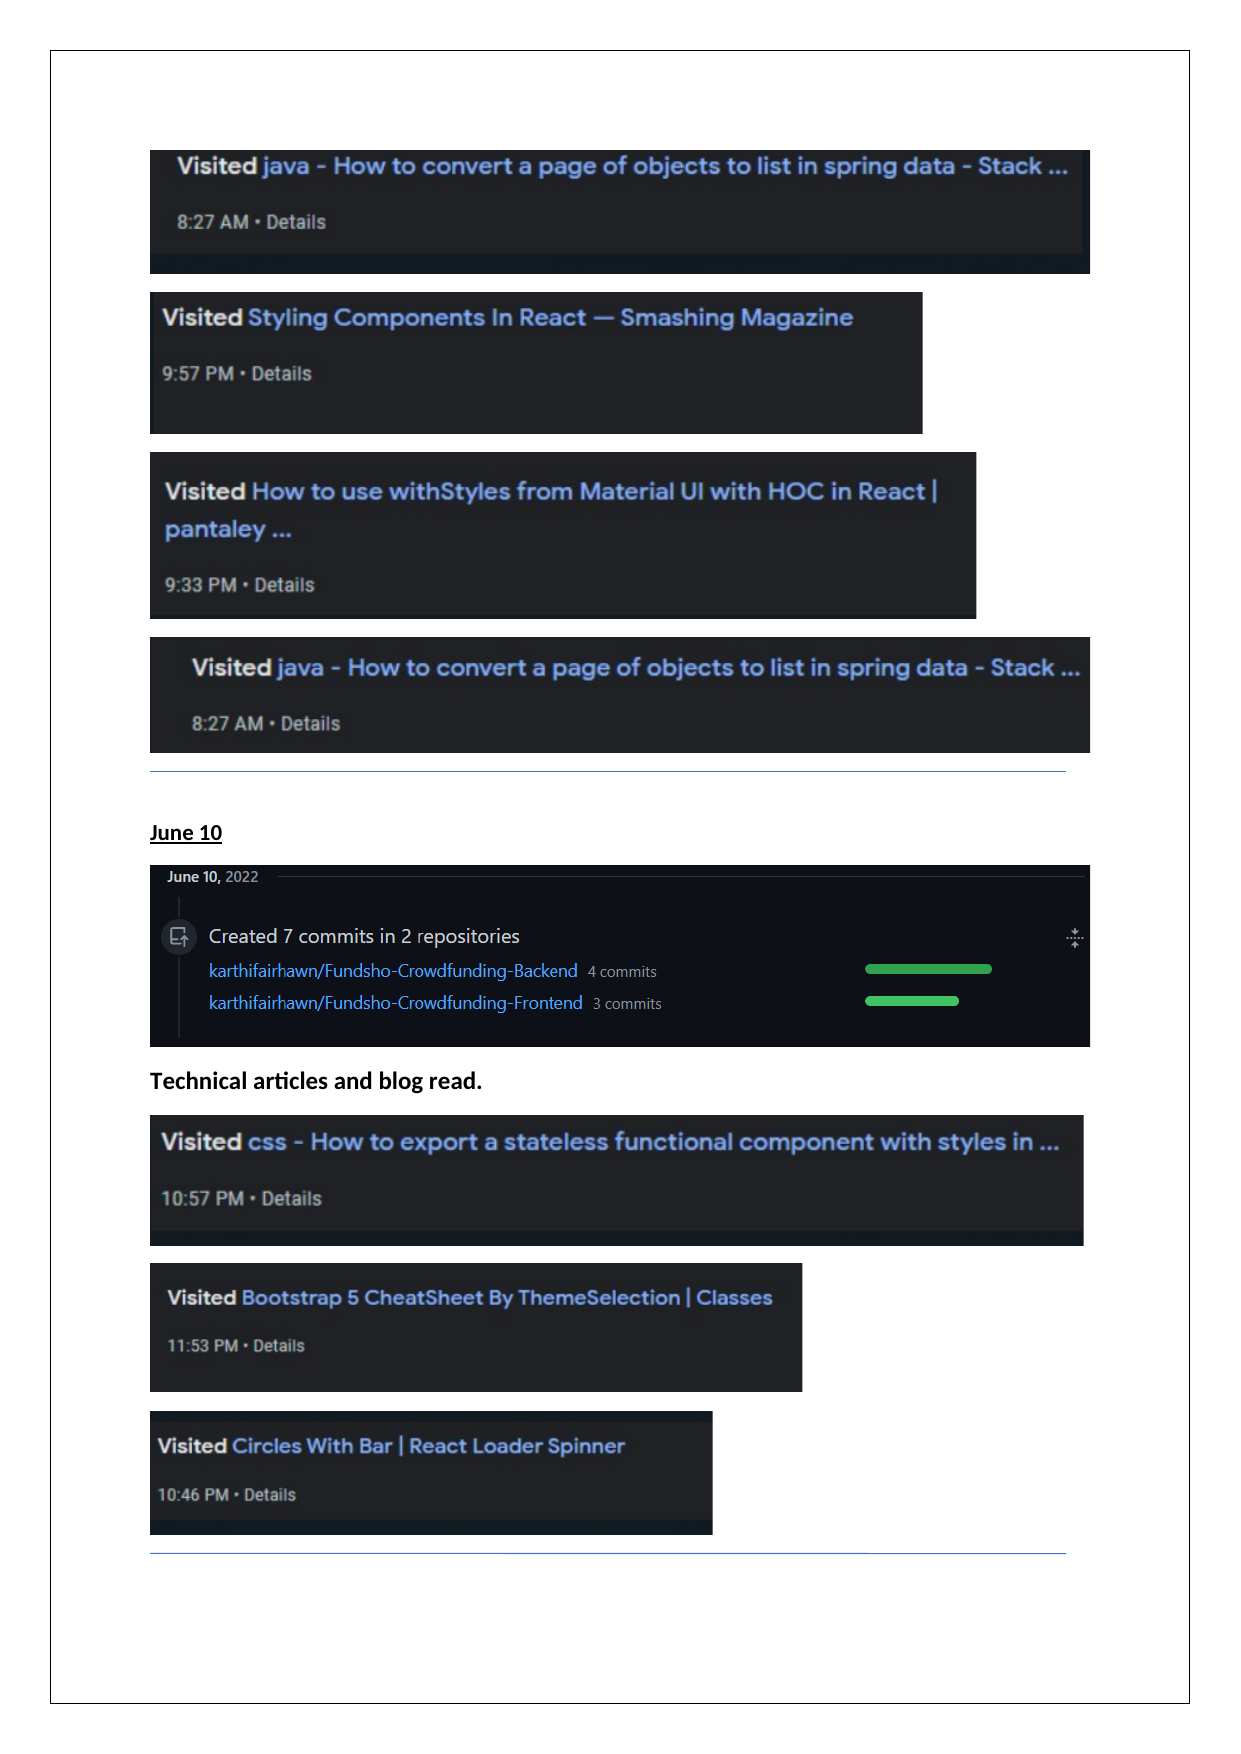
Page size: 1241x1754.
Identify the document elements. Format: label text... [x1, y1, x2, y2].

picture [150, 1263, 803, 1392]
picture [150, 150, 1091, 274]
picture [150, 865, 1091, 1047]
picture [150, 452, 977, 619]
picture [150, 1411, 713, 1535]
picture [150, 292, 923, 434]
text June 10 [150, 818, 1090, 846]
picture [150, 637, 1091, 753]
picture [150, 1115, 1084, 1246]
text Technical articles and blog read. [150, 1066, 1090, 1096]
